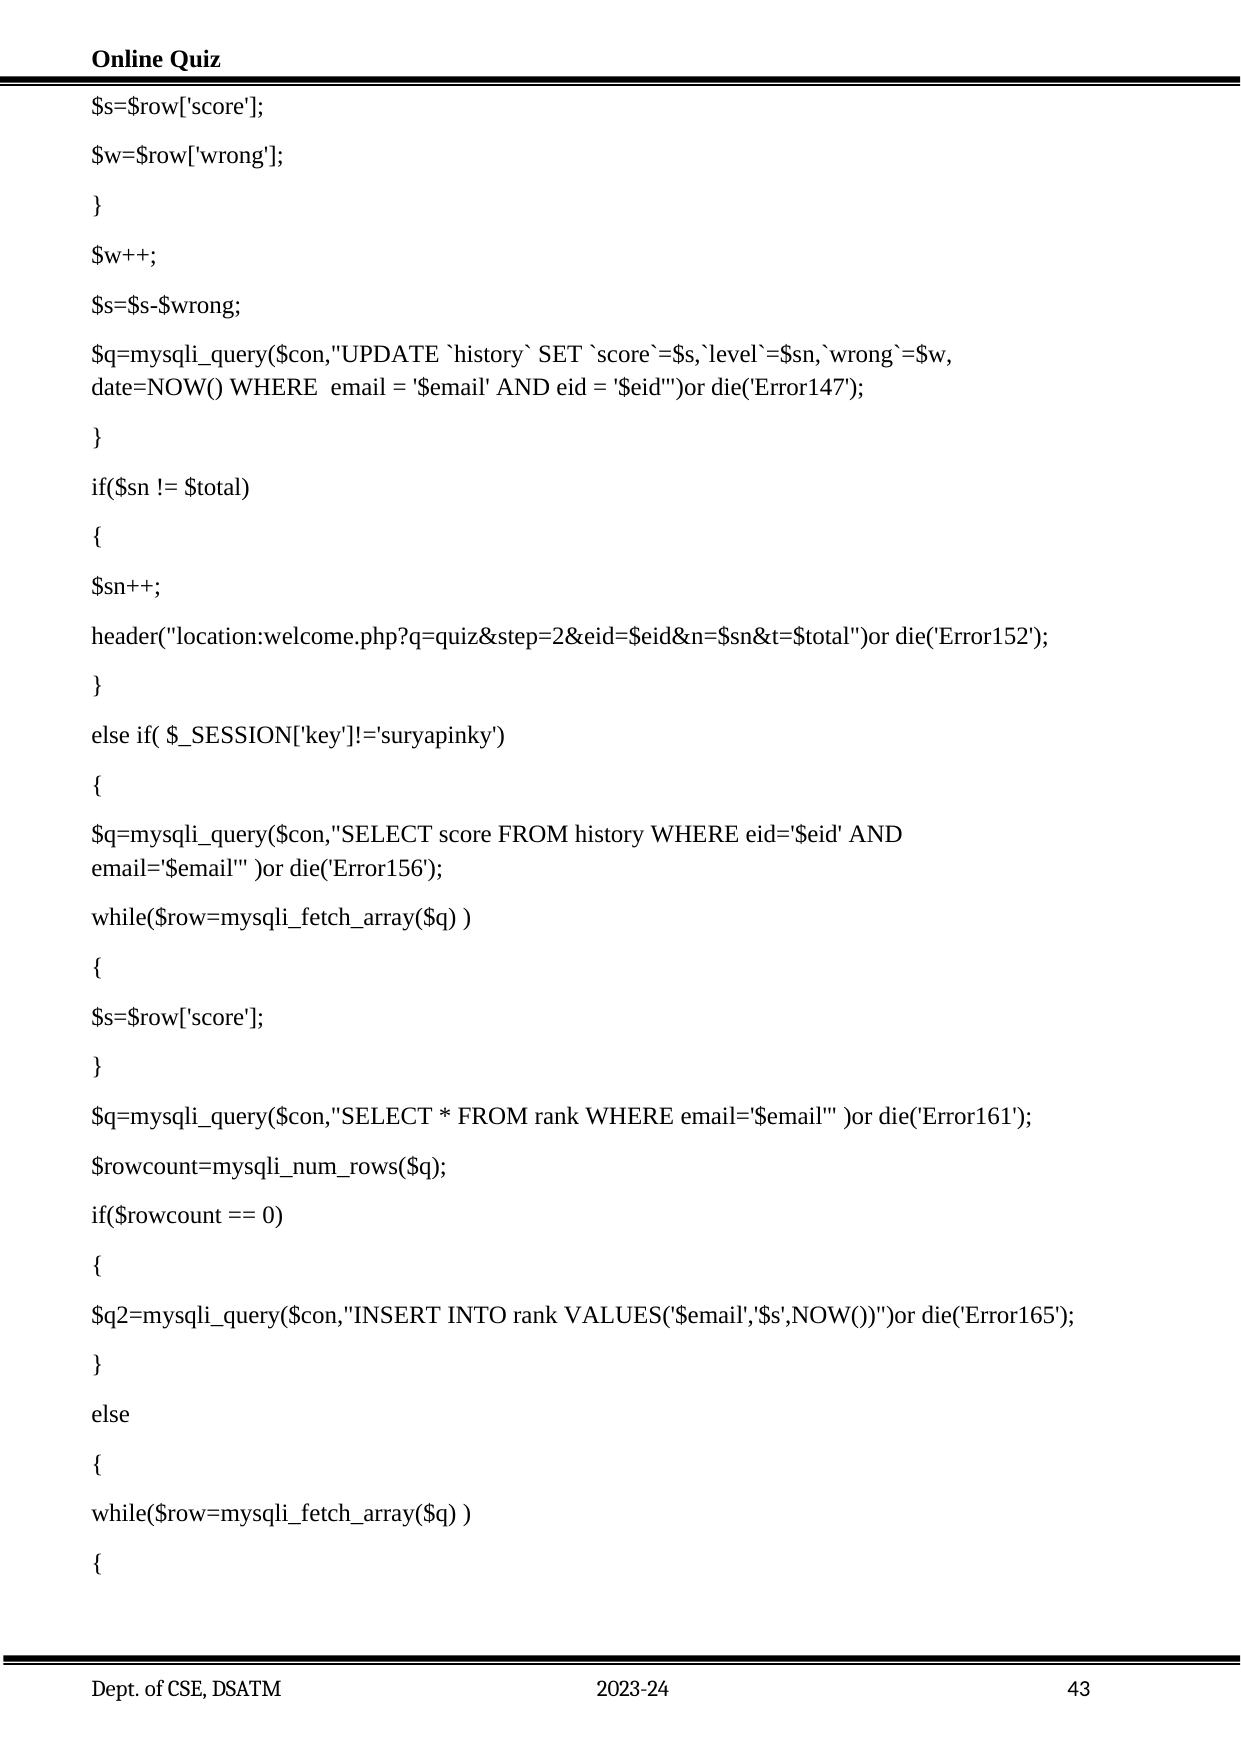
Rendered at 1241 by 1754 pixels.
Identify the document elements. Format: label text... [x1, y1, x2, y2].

text $s=$row['score']; [91, 1002, 1090, 1030]
text while($row=mysqli_fetch_array($q) ) [91, 902, 1090, 931]
text $s=$row['score']; [91, 91, 1090, 120]
text $q2=mysqli_query($con,"INSERT INTO rank VALUES('$email','$s',NOW())")or die('Error165'); [91, 1300, 1090, 1328]
text else [91, 1399, 1090, 1428]
text } [91, 190, 1090, 219]
text $rowcount=mysqli_num_rows($q); [91, 1151, 1090, 1179]
text $sn++; [91, 571, 1090, 600]
text { [91, 952, 1090, 981]
text { [91, 770, 1090, 799]
text $q=mysqli_query($con,"SELECT score FROM history WHERE eid='$eid' AND email='$email'" )or die('Error156'); [91, 819, 1090, 881]
text if($sn != $total) [91, 472, 1090, 501]
text else if( $_SESSION['key']!='suryapinky') [91, 720, 1090, 749]
text $w=$row['wrong']; [91, 141, 1090, 169]
text } [91, 1051, 1090, 1080]
text } [91, 422, 1090, 451]
text while($row=mysqli_fetch_array($q) ) [91, 1498, 1090, 1527]
text $q=mysqli_query($con,"UPDATE `history` SET `score`=$s,`level`=$sn,`wrong`=$w, date=NOW() WHERE email = '$email' AND eid = '$eid'")or die('Error147'); [91, 339, 1090, 401]
text $q=mysqli_query($con,"SELECT * FROM rank WHERE email='$email'" )or die('Error161'); [91, 1101, 1090, 1130]
text { [91, 1548, 1090, 1577]
text { [91, 1449, 1090, 1478]
text } [91, 671, 1090, 699]
text if($rowcount == 0) [91, 1200, 1090, 1229]
text header("location:welcome.php?q=quiz&step=2&eid=$eid&n=$sn&t=$total")or die('Error152'); [91, 621, 1090, 649]
text } [91, 1349, 1090, 1378]
text $w++; [91, 240, 1090, 269]
text { [91, 521, 1090, 550]
text $s=$s-$wrong; [91, 290, 1090, 318]
text { [91, 1250, 1090, 1279]
